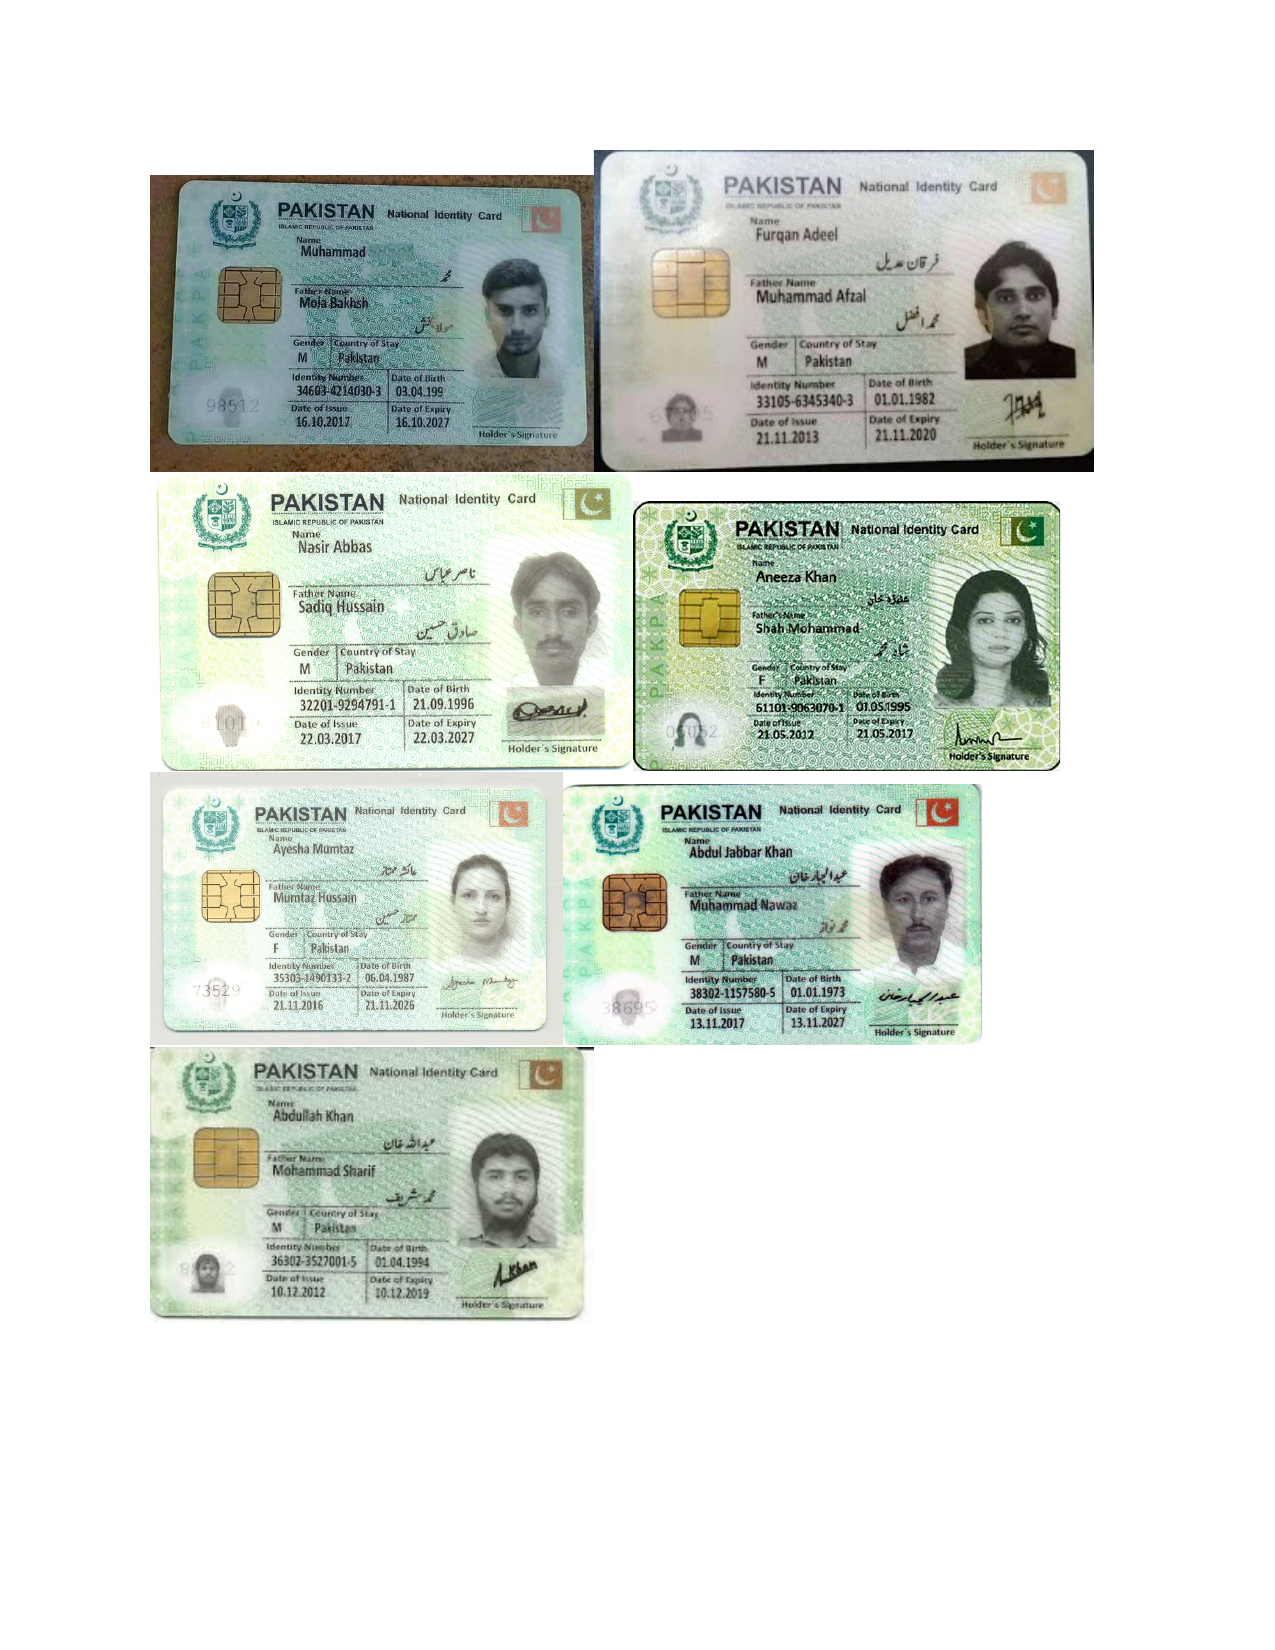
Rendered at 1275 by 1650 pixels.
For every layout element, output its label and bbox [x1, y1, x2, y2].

picture [150, 772, 983, 1045]
picture [150, 150, 1094, 472]
text [150, 150, 1125, 1323]
picture [150, 1047, 594, 1324]
picture [150, 474, 1061, 771]
